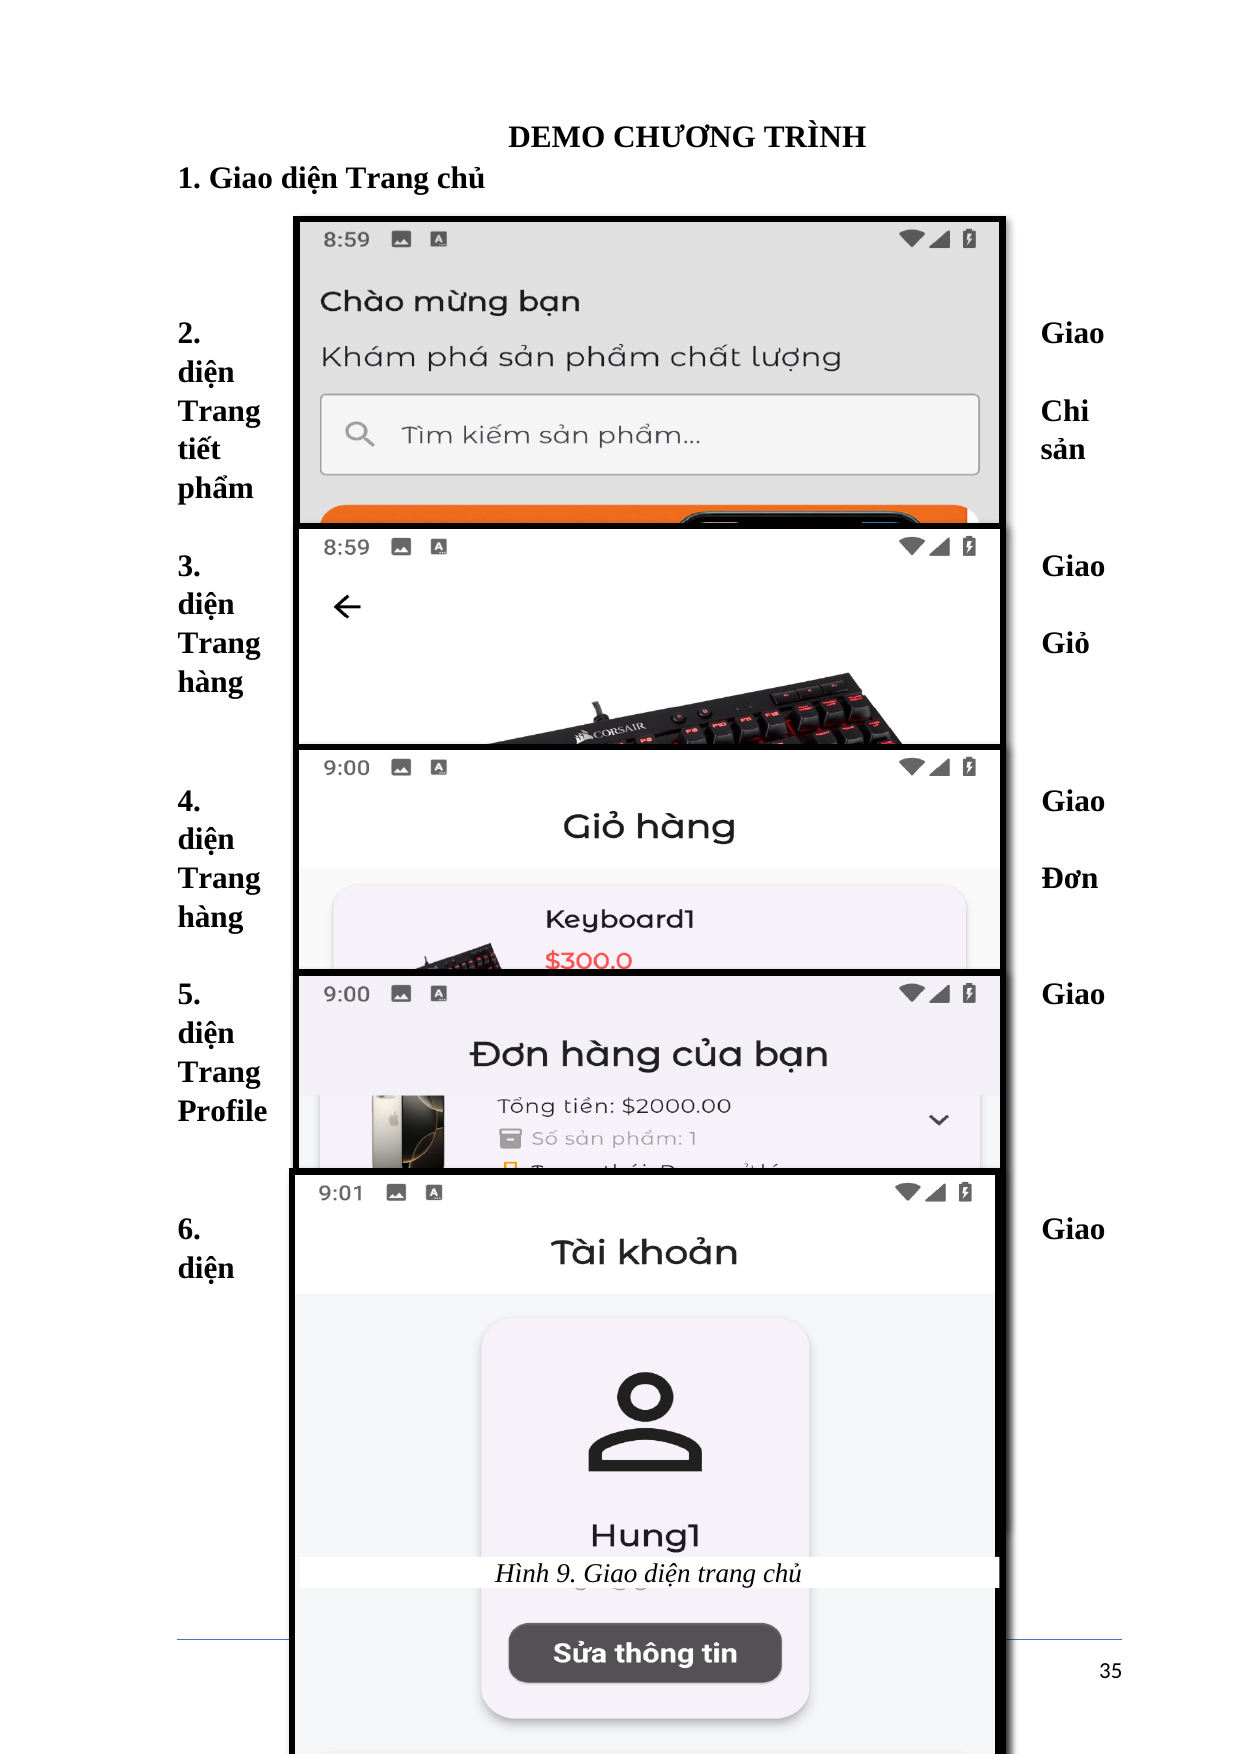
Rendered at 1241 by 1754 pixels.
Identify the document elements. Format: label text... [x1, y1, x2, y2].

list Giao diện Trang chủ [177, 159, 1122, 195]
list Giao diện Trang Chi tiết sản phẩm [177, 314, 292, 505]
list DEMO CHƯƠNG TRÌNH [252, 118, 1122, 154]
picture [300, 222, 999, 523]
list Giao diện Admin [177, 1211, 287, 1285]
list Giao diện Trang Giỏ hàng [1016, 547, 1122, 699]
list Giao diện Trang Đơn hàng [177, 782, 290, 934]
picture [299, 529, 1000, 744]
list Giao diện Trang Chi tiết sản phẩm [1015, 314, 1122, 505]
list Giao diện Trang Profile [1017, 976, 1122, 1128]
picture [295, 1175, 995, 1754]
list Giao diện Admin [1017, 1211, 1122, 1285]
list Giao diện Trang Giỏ hàng [177, 547, 291, 699]
list Giao diện Trang Đơn hàng [1017, 782, 1122, 934]
picture [299, 976, 1000, 1168]
list Giao diện Trang Profile [177, 976, 290, 1128]
picture [299, 750, 1000, 969]
